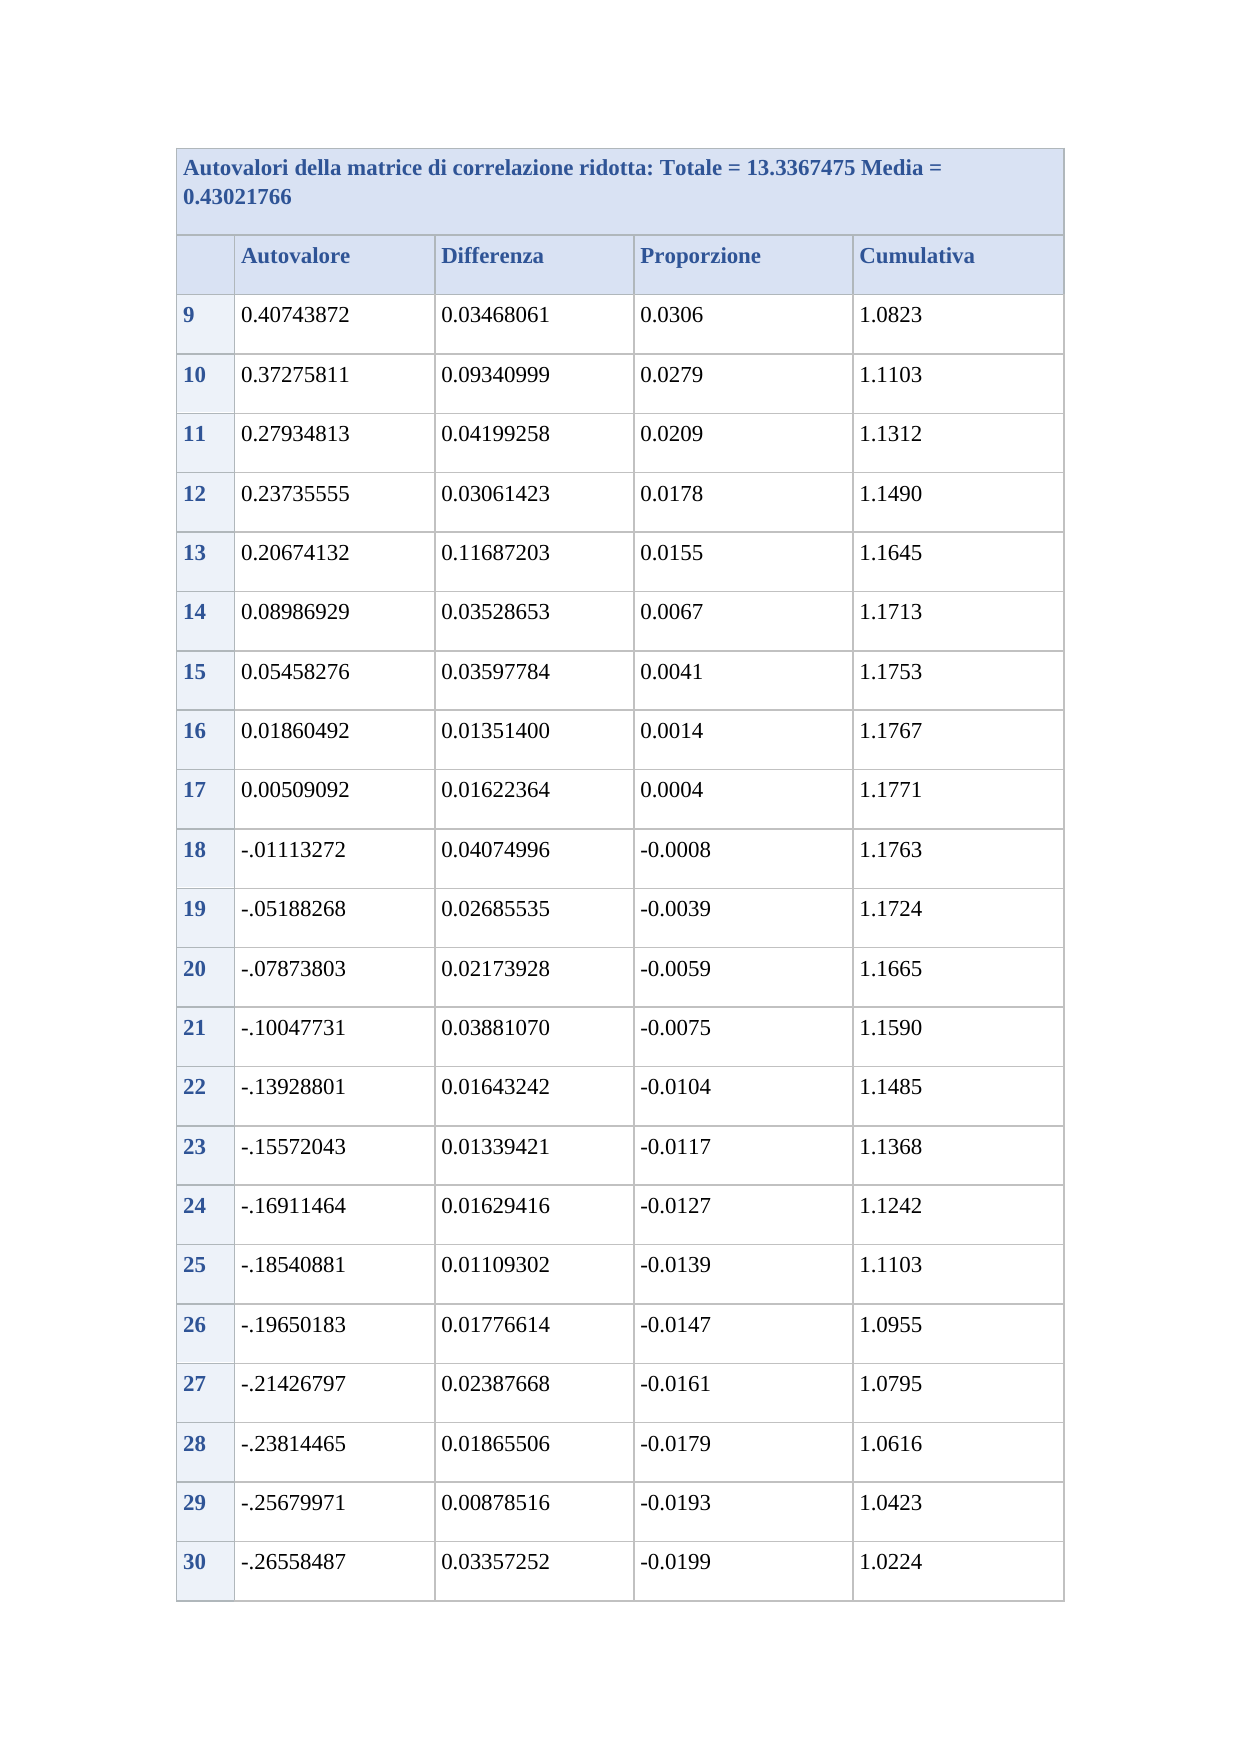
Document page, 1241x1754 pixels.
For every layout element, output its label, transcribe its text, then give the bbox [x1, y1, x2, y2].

table_cell -0.0117 [635, 1127, 852, 1184]
table_cell 1.1771 [854, 770, 1063, 828]
table_cell 0.01776614 [436, 1305, 633, 1362]
table_cell 23 [177, 1127, 234, 1184]
table_cell 27 [177, 1364, 234, 1422]
table_cell 15 [177, 652, 234, 709]
table_cell -.07873803 [235, 948, 434, 1006]
table_cell 0.0178 [635, 473, 852, 531]
table_cell 0.01109302 [436, 1245, 633, 1303]
table_cell 0.09340999 [436, 355, 633, 412]
table_cell 16 [177, 711, 234, 769]
table_cell 1.1312 [854, 414, 1063, 472]
table_cell 0.04074996 [436, 830, 633, 887]
table_cell -.18540881 [235, 1245, 434, 1303]
table_cell 0.40743872 [235, 295, 434, 353]
table_cell Differenza [436, 236, 633, 294]
table_cell 1.1724 [854, 889, 1063, 947]
table_cell 0.0004 [635, 770, 852, 828]
table_cell 24 [177, 1186, 234, 1244]
table_cell Autovalore [235, 236, 434, 294]
table_cell 1.1490 [854, 473, 1063, 531]
table_cell 1.0224 [854, 1542, 1063, 1600]
table_cell Proporzione [635, 236, 852, 294]
table_cell 26 [177, 1305, 234, 1362]
table_cell 10 [177, 355, 234, 412]
table_cell -0.0161 [635, 1364, 852, 1422]
table_cell 0.01643242 [436, 1067, 633, 1125]
table_cell 19 [177, 889, 234, 947]
table_cell [177, 236, 234, 294]
table_cell 22 [177, 1067, 234, 1125]
table_cell 0.01339421 [436, 1127, 633, 1184]
table_cell 0.01351400 [436, 711, 633, 769]
table_cell 1.1753 [854, 652, 1063, 709]
table_cell 1.1645 [854, 533, 1063, 591]
table_cell 0.03468061 [436, 295, 633, 353]
table_cell 0.03528653 [436, 592, 633, 650]
table_cell -0.0075 [635, 1008, 852, 1066]
table_cell 0.0279 [635, 355, 852, 412]
table_cell -.21426797 [235, 1364, 434, 1422]
table_cell 0.20674132 [235, 533, 434, 591]
table_cell 1.1767 [854, 711, 1063, 769]
table_cell -.05188268 [235, 889, 434, 947]
table_cell 20 [177, 948, 234, 1006]
table_cell 0.0306 [635, 295, 852, 353]
table_cell 0.01860492 [235, 711, 434, 769]
table_cell 0.05458276 [235, 652, 434, 709]
table_cell -.19650183 [235, 1305, 434, 1362]
table_cell -0.0139 [635, 1245, 852, 1303]
table_cell 1.1103 [854, 355, 1063, 412]
table_cell Cumulativa [854, 236, 1063, 294]
table_cell 1.1665 [854, 948, 1063, 1006]
table_cell -0.0179 [635, 1423, 852, 1481]
table_cell 0.37275811 [235, 355, 434, 412]
table_cell -0.0193 [635, 1483, 852, 1541]
table_cell -0.0104 [635, 1067, 852, 1125]
table_cell 18 [177, 830, 234, 887]
table_cell 0.02387668 [436, 1364, 633, 1422]
table_cell 30 [177, 1542, 234, 1600]
table_cell 9 [177, 295, 234, 353]
table_cell 1.0423 [854, 1483, 1063, 1541]
table_cell 1.1103 [854, 1245, 1063, 1303]
table_cell 0.27934813 [235, 414, 434, 472]
table_cell 13 [177, 533, 234, 591]
table_cell 1.1485 [854, 1067, 1063, 1125]
table_cell 0.01629416 [436, 1186, 633, 1244]
table_cell 0.01865506 [436, 1423, 633, 1481]
table_cell 1.1763 [854, 830, 1063, 887]
table_cell 1.0823 [854, 295, 1063, 353]
table_cell 11 [177, 414, 234, 472]
table_cell 1.0616 [854, 1423, 1063, 1481]
table_cell -0.0199 [635, 1542, 852, 1600]
table_cell 1.0955 [854, 1305, 1063, 1362]
table_cell 0.02173928 [436, 948, 633, 1006]
table_cell 0.23735555 [235, 473, 434, 531]
table_cell 0.03357252 [436, 1542, 633, 1600]
table_cell 0.0067 [635, 592, 852, 650]
table_cell 0.11687203 [436, 533, 633, 591]
table_cell -0.0059 [635, 948, 852, 1006]
table_cell 0.0209 [635, 414, 852, 472]
table_cell -.25679971 [235, 1483, 434, 1541]
table_cell 0.01622364 [436, 770, 633, 828]
table_header Autovalori della matrice di correlazione ridotta: Totale = 13.3367475 Media = 0.43021766 [177, 149, 1063, 234]
table_cell -.10047731 [235, 1008, 434, 1066]
table_cell 12 [177, 473, 234, 531]
table_cell -.23814465 [235, 1423, 434, 1481]
table_cell 1.1590 [854, 1008, 1063, 1066]
table_cell -0.0039 [635, 889, 852, 947]
table_cell 0.0155 [635, 533, 852, 591]
table_cell 21 [177, 1008, 234, 1066]
table_cell -0.0127 [635, 1186, 852, 1244]
table_cell 0.08986929 [235, 592, 434, 650]
table_cell 0.03597784 [436, 652, 633, 709]
table_cell 0.0041 [635, 652, 852, 709]
table_cell 0.04199258 [436, 414, 633, 472]
table_cell 0.0014 [635, 711, 852, 769]
table_cell 1.1242 [854, 1186, 1063, 1244]
table_cell 17 [177, 770, 234, 828]
table_cell -.13928801 [235, 1067, 434, 1125]
table_cell 1.0795 [854, 1364, 1063, 1422]
table_cell -.01113272 [235, 830, 434, 887]
table_cell -0.0147 [635, 1305, 852, 1362]
table_cell -0.0008 [635, 830, 852, 887]
table_cell -.26558487 [235, 1542, 434, 1600]
table_cell 1.1713 [854, 592, 1063, 650]
table_cell 25 [177, 1245, 234, 1303]
table_cell 0.02685535 [436, 889, 633, 947]
table_cell 0.00509092 [235, 770, 434, 828]
table_cell 0.03061423 [436, 473, 633, 531]
table_cell 0.00878516 [436, 1483, 633, 1541]
table_cell 28 [177, 1423, 234, 1481]
table_cell 14 [177, 592, 234, 650]
table_cell 29 [177, 1483, 234, 1541]
table_cell 0.03881070 [436, 1008, 633, 1066]
table_cell 1.1368 [854, 1127, 1063, 1184]
table_cell -.16911464 [235, 1186, 434, 1244]
table_cell -.15572043 [235, 1127, 434, 1184]
